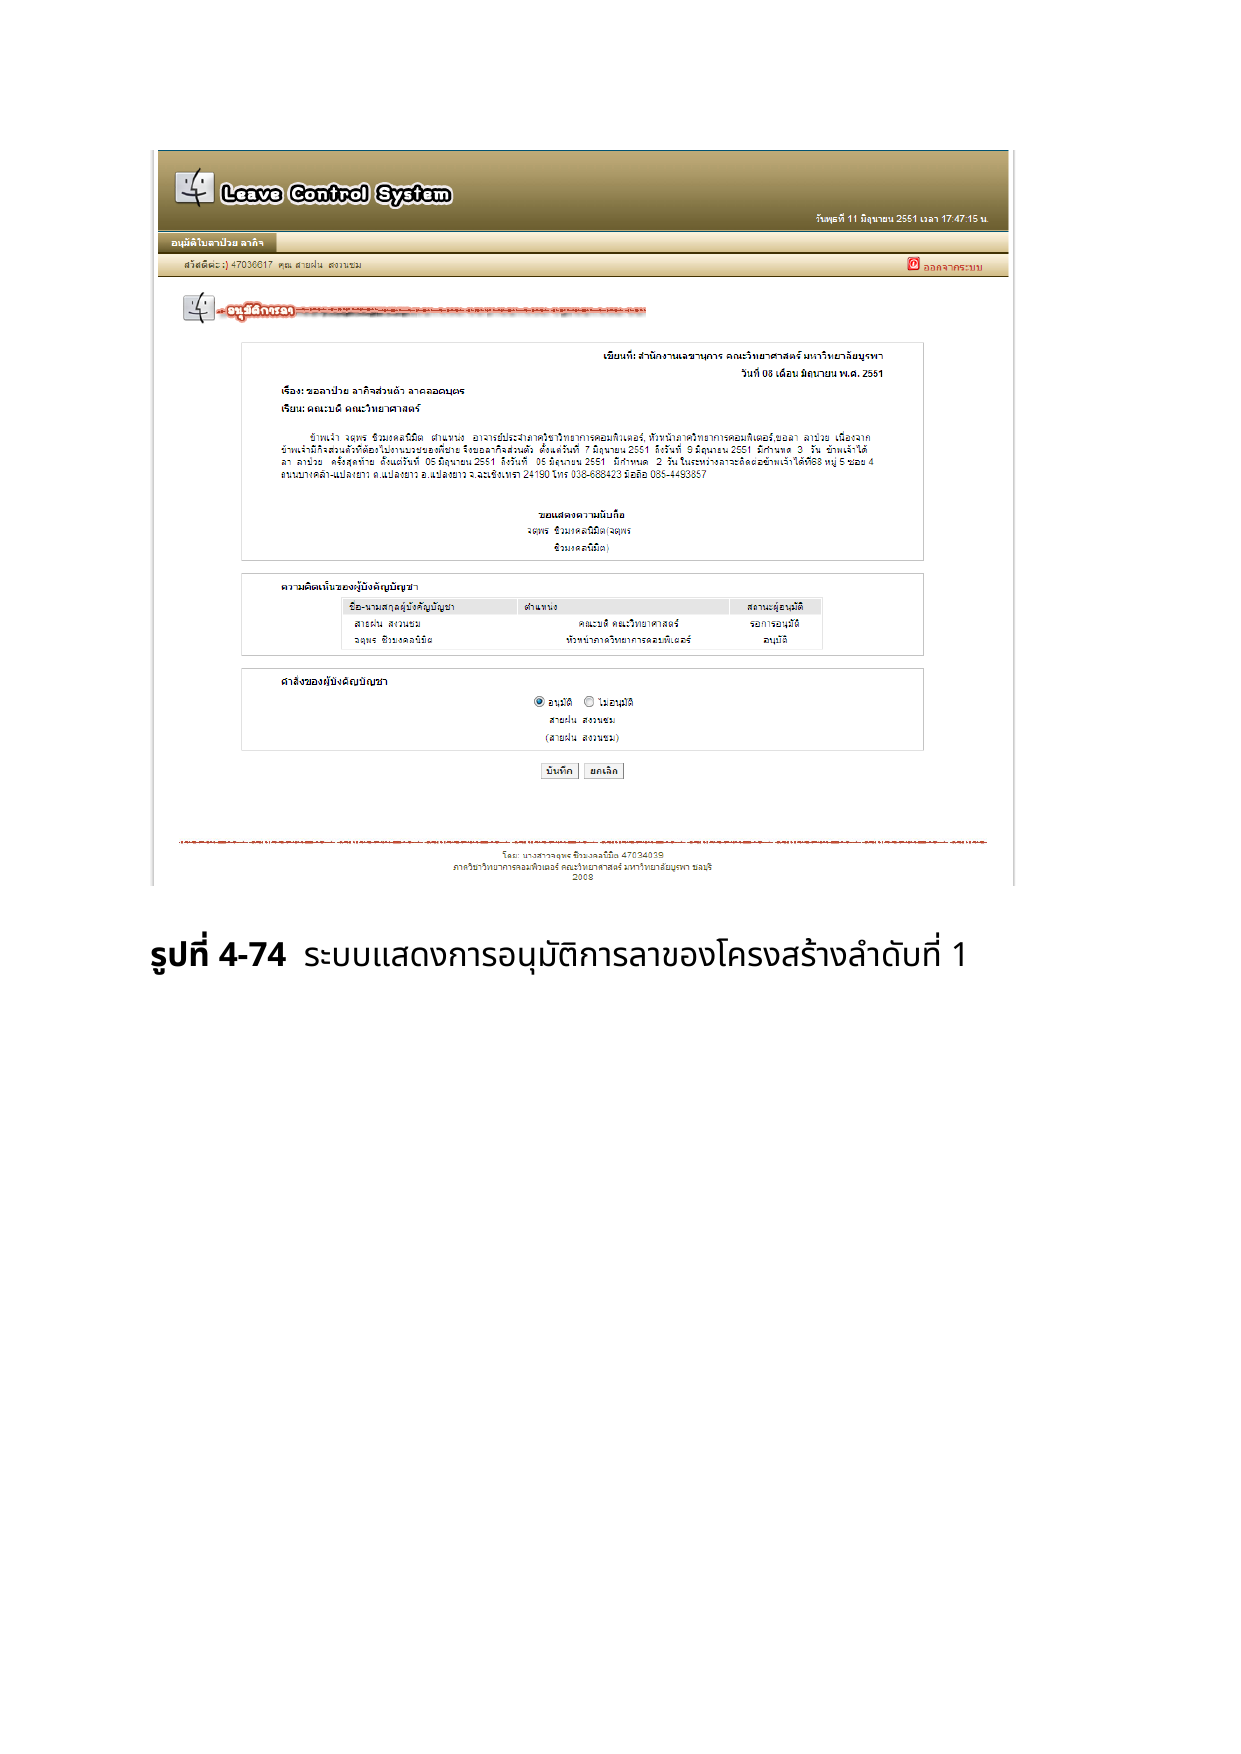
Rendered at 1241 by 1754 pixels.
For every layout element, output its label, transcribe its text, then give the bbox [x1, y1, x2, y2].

picture [150, 150, 1016, 886]
text รูปที่ 4-74 ระบบแสดงการอนุมัติการลาของโครงสร้างลำดับที่ 1 [150, 931, 1090, 982]
